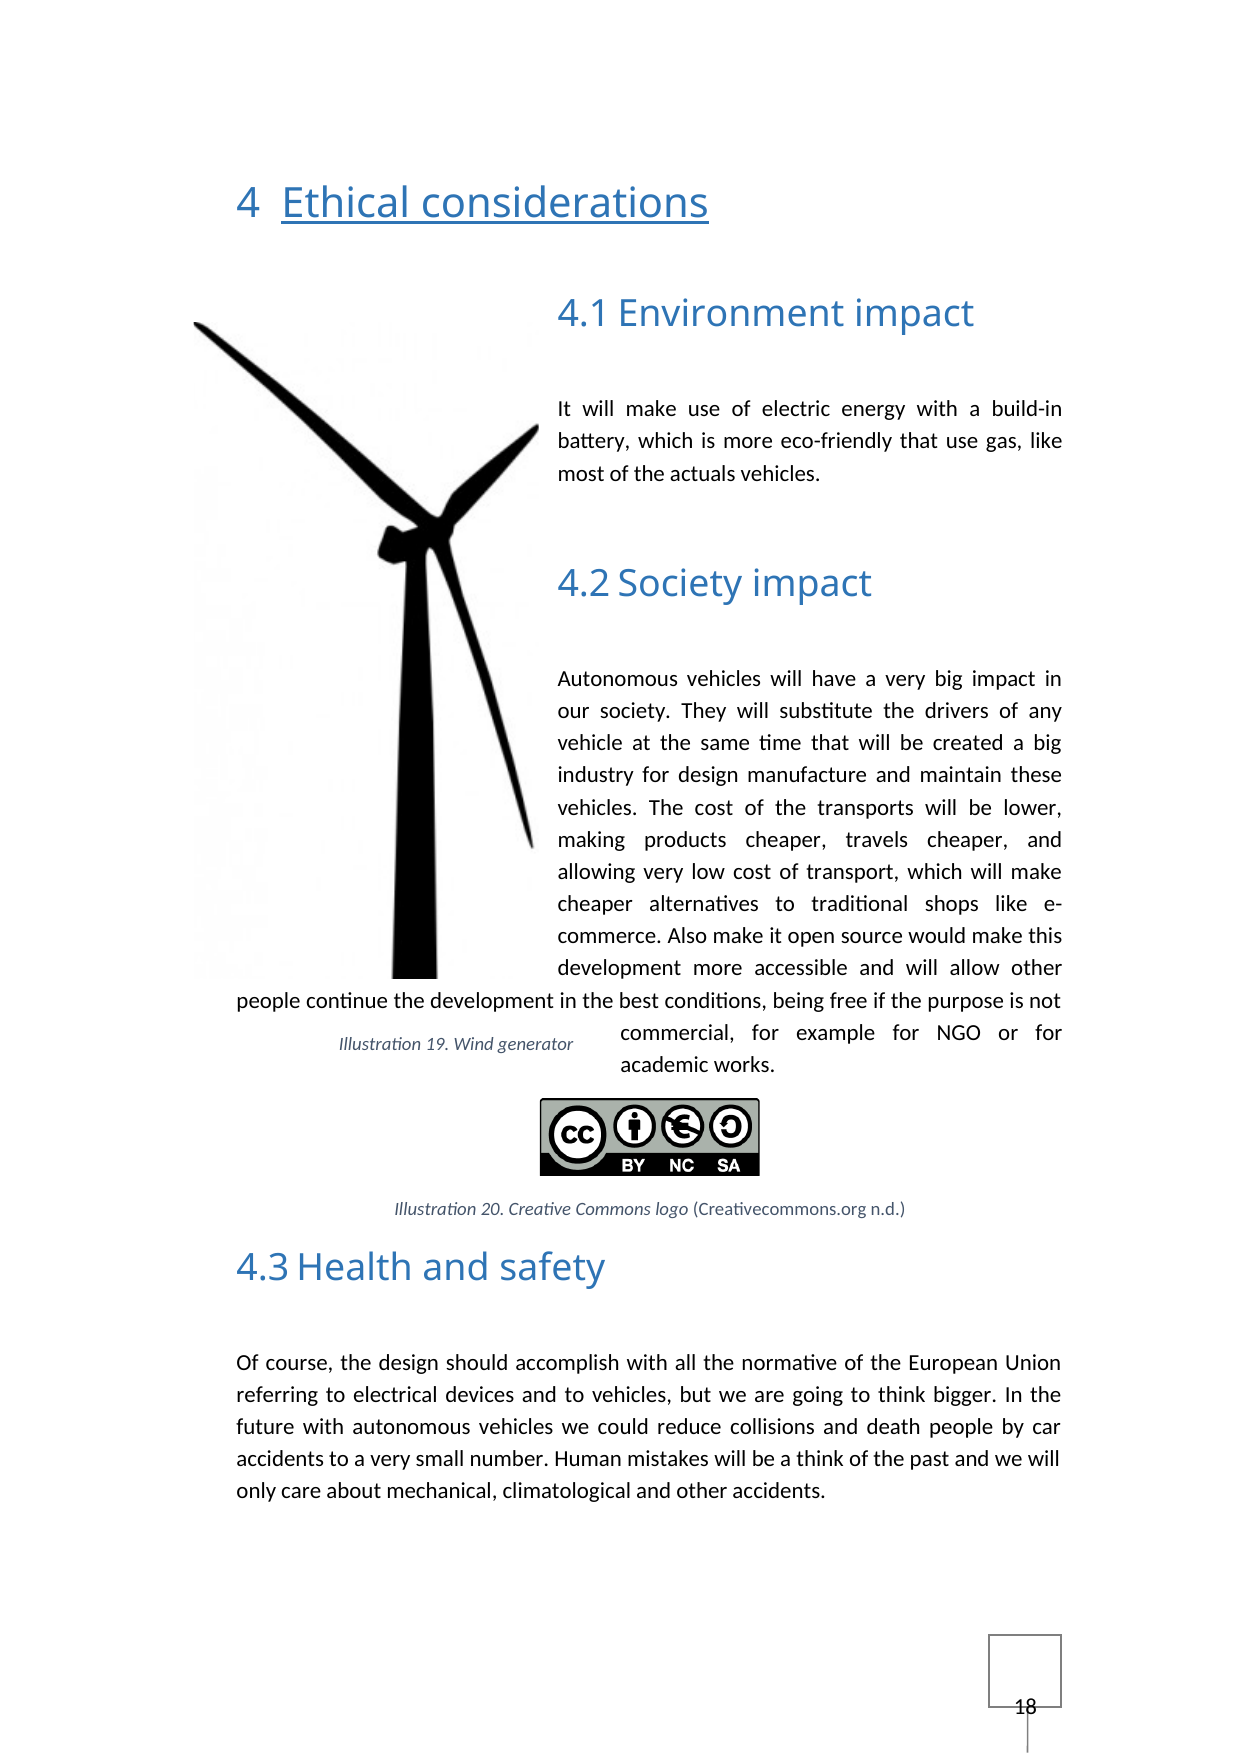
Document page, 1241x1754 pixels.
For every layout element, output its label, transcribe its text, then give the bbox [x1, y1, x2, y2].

text It will make use of electric energy with a build-in battery, which is more eco-friendly that use gas, like most of the actuals vehicles. [539, 394, 1063, 487]
subtitle Environment impact [236, 287, 1063, 338]
text Illustration 20. Creative Commons logo (Creativecommons.org n.d.) [236, 1197, 1063, 1219]
subtitle Society impact [539, 556, 1063, 607]
picture [193, 322, 539, 979]
text Of course, the design should accomplish with all the normative of the European Union referring to electrical devices and to vehicles, but we are going to think bigger. In the future with autonomous vehicles we could reduce collisions and death people by car accidents to a very small number. Human mistakes will be a think of the past and we will only care about mechanical, climatological and other accidents. [236, 1348, 1063, 1505]
picture [539, 1098, 760, 1176]
subtitle Ethical considerations [236, 173, 1063, 229]
subtitle Health and safety [236, 1240, 1063, 1291]
text Autonomous vehicles will have a very big impact in our society. They will substitute the drivers of any vehicle at the same time that will be created a big industry for design manufacture and maintain these vehicles. The cost of the transports will be lower, making products cheaper, travels cheaper, and allowing very low cost of transport, which will make cheaper alternatives to traditional shops like e-commerce. Also make it open source would make this development more accessible and will allow other people continue the development in the best conditions, being free if the purpose is not commercial, for example for NGO or for academic works. [236, 664, 1063, 1078]
